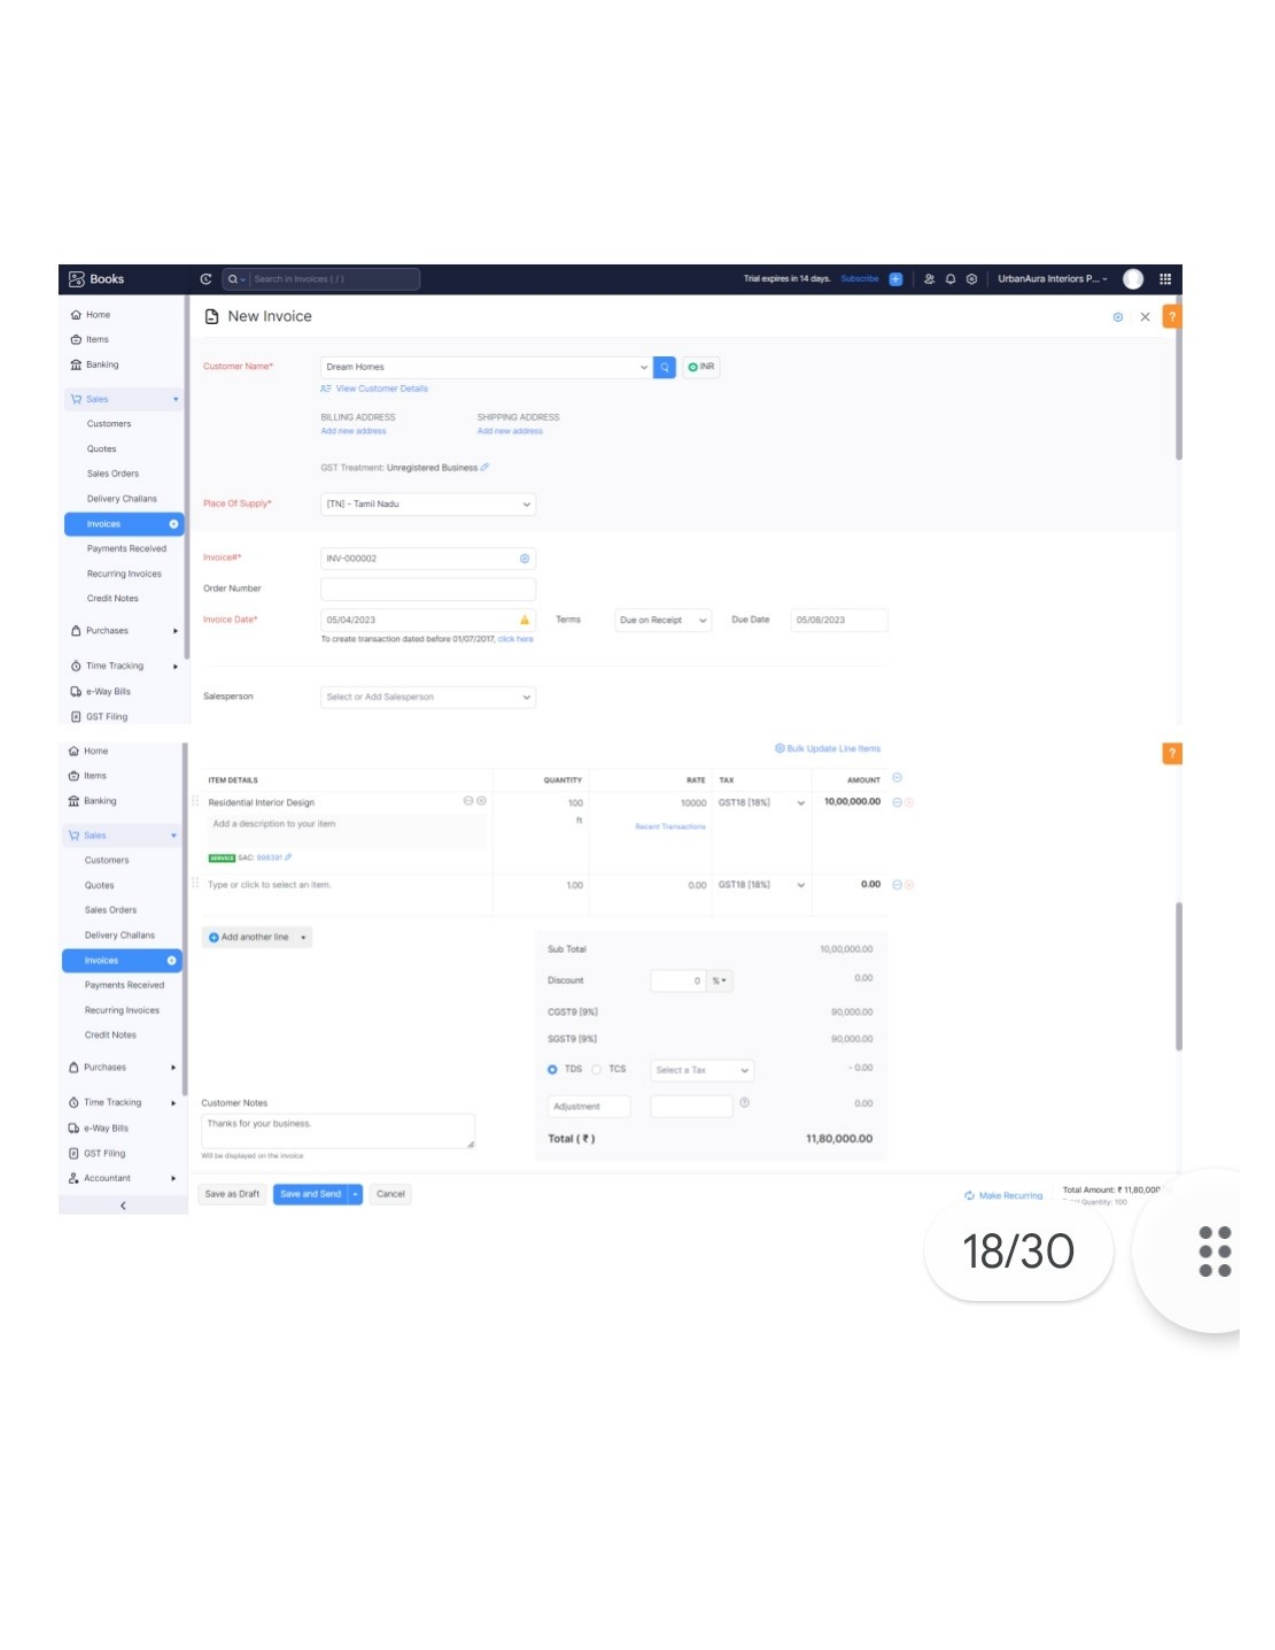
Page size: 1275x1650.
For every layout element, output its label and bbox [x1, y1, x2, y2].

picture [0, 253, 1240, 1501]
